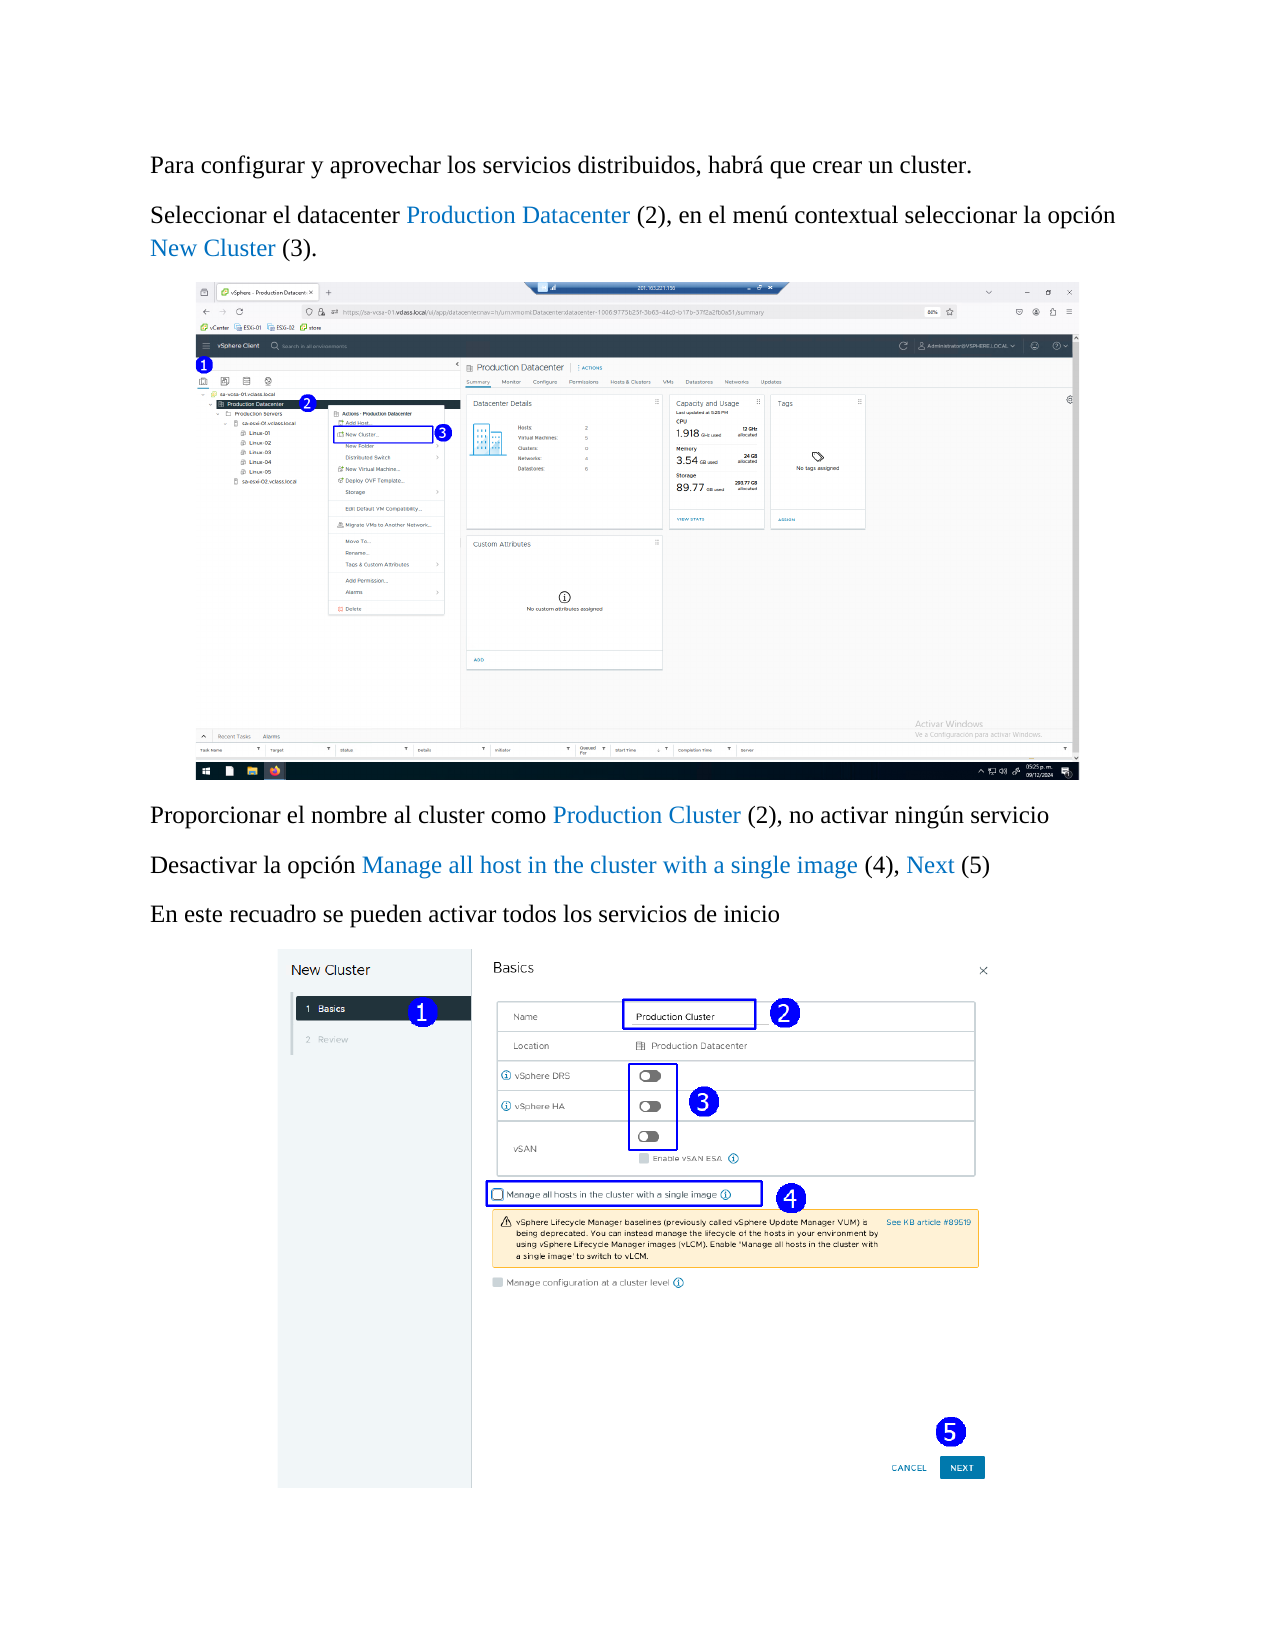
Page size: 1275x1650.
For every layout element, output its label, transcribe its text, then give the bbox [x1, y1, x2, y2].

picture [277, 949, 998, 1488]
picture [195, 282, 1080, 780]
text En este recuadro se pueden activar todos los servicios de inicio [150, 899, 1125, 928]
text Para configurar y aprovechar los servicios distribuidos, habrá que crear un cluster. [150, 150, 1125, 179]
text Proporcionar el nombre al cluster como Production Cluster (2), no activar ningún servicio [150, 800, 1125, 829]
text Seleccionar el datacenter Production Datacenter (2), en el menú contextual seleccionar la opción New Cluster (3). [150, 200, 1125, 261]
text Desactivar la opción Manage all host in the cluster with a single image (4), Next (5) [150, 850, 1125, 878]
